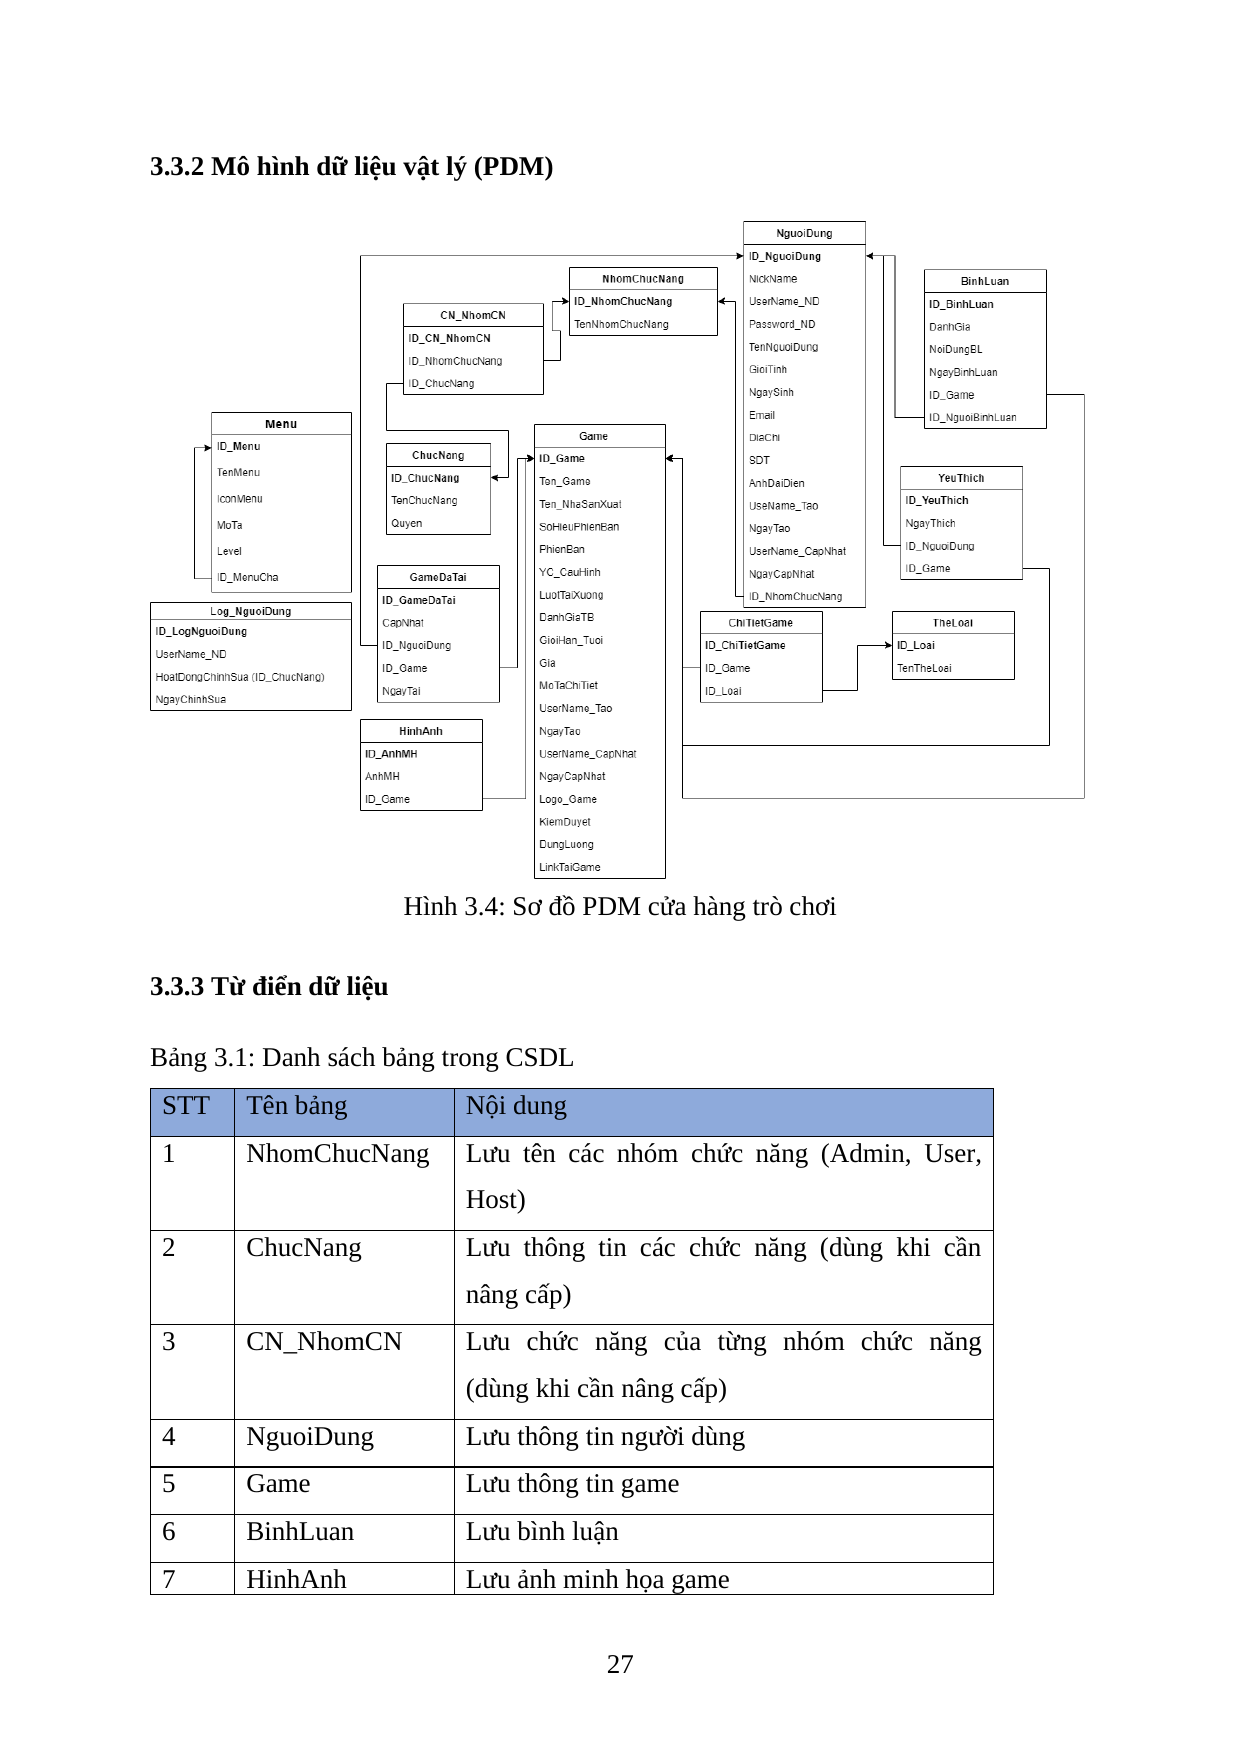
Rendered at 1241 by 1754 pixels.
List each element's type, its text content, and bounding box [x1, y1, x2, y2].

table_cell Lưu thông tin game [455, 1468, 993, 1514]
table_cell 2 [151, 1231, 234, 1324]
table_header STT [151, 1089, 234, 1136]
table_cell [455, 1563, 993, 1594]
table_cell 3 [151, 1325, 234, 1419]
table_cell CN_NhomCN [235, 1325, 454, 1419]
table_cell 6 [151, 1515, 234, 1562]
table_cell 1 [151, 1137, 234, 1230]
text Bảng 3.1: Danh sách bảng trong CSDL [150, 1041, 1090, 1072]
table_cell Lưu bình luận [455, 1515, 993, 1562]
table_cell BinhLuan [235, 1515, 454, 1562]
table_cell NguoiDung [235, 1420, 454, 1466]
table_cell Lưu thông tin người dùng [455, 1420, 993, 1466]
table_cell 7 [151, 1563, 234, 1594]
table_cell Lưu tên các nhóm chức năng (Admin, User, Host) [455, 1137, 993, 1230]
table_cell Game [235, 1468, 454, 1514]
table_header Nội dung [455, 1089, 993, 1136]
table_cell ChucNang [235, 1231, 454, 1324]
table_cell NhomChucNang [235, 1137, 454, 1230]
picture [150, 221, 1091, 881]
table_cell HinhAnh [235, 1563, 454, 1594]
table_cell 5 [151, 1468, 234, 1514]
table_header Tên bảng [235, 1089, 454, 1136]
table_cell Lưu thông tin các chức năng (dùng khi cần nâng cấp) [455, 1231, 993, 1324]
subtitle 3.3.2 Mô hình dữ liệu vật lý (PDM) [150, 150, 1090, 181]
table_cell 4 [151, 1420, 234, 1466]
table_cell Lưu chức năng của từng nhóm chức năng (dùng khi cần nâng cấp) [455, 1325, 993, 1419]
subtitle 3.3.3 Từ điển dữ liệu [150, 969, 1090, 1001]
